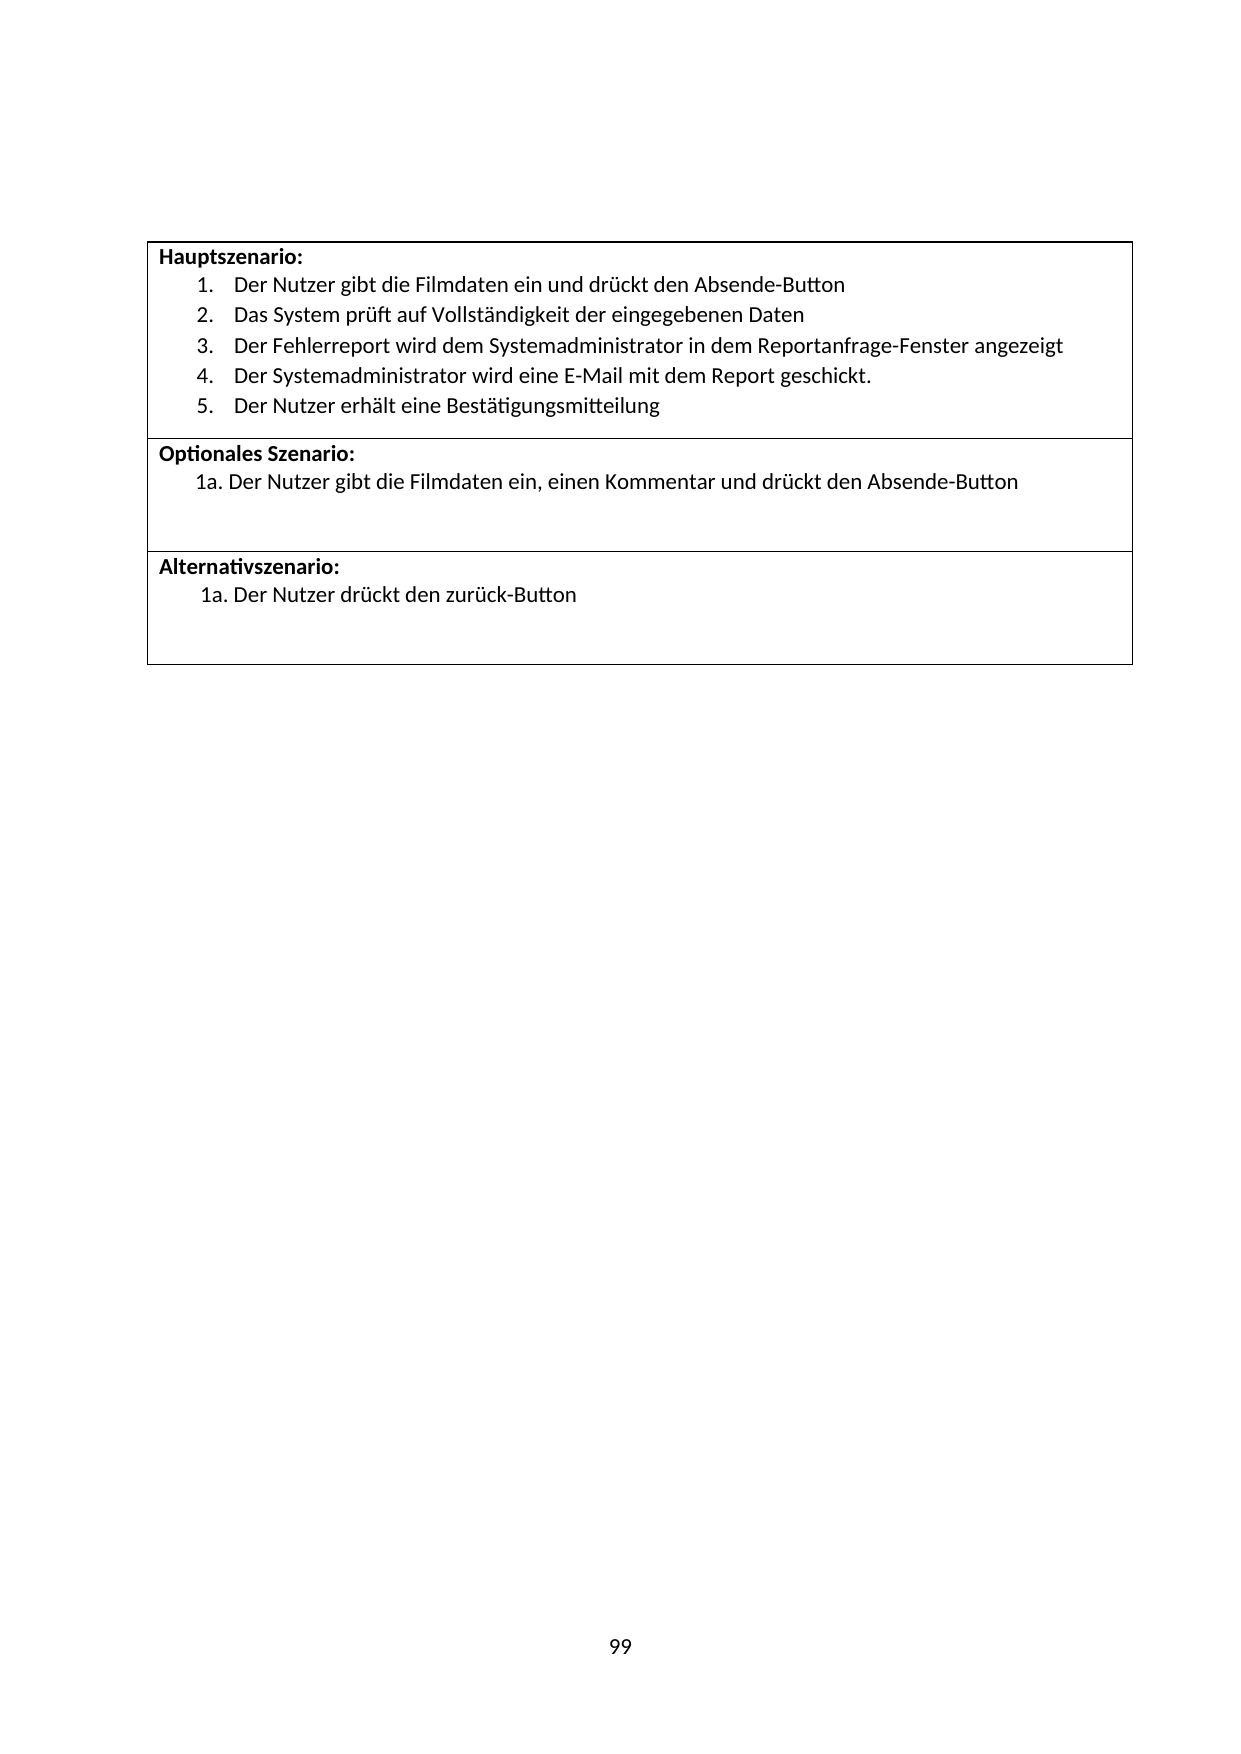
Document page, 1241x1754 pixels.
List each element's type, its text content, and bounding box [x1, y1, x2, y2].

table_cell Optionales Szenario: 1a. Der Nutzer gibt die Filmdaten ein, einen Kommentar und drückt den Absende-Button [148, 439, 1132, 551]
table_cell Alternativszenario: 1a. Der Nutzer drückt den zurück-Button [148, 552, 1132, 664]
table_header Hauptszenario: Der Nutzer gibt die Filmdaten ein und drückt den Absende-Button Das System prüft auf Vollständigkeit der eingegebenen Daten Der Fehlerreport wird dem Systemadministrator in dem Reportanfrage-Fenster angezeigt Der Systemadministrator wird eine E-Mail mit dem Report geschickt. Der Nutzer erhält eine Bestätigungsmitteilung [148, 243, 1132, 438]
